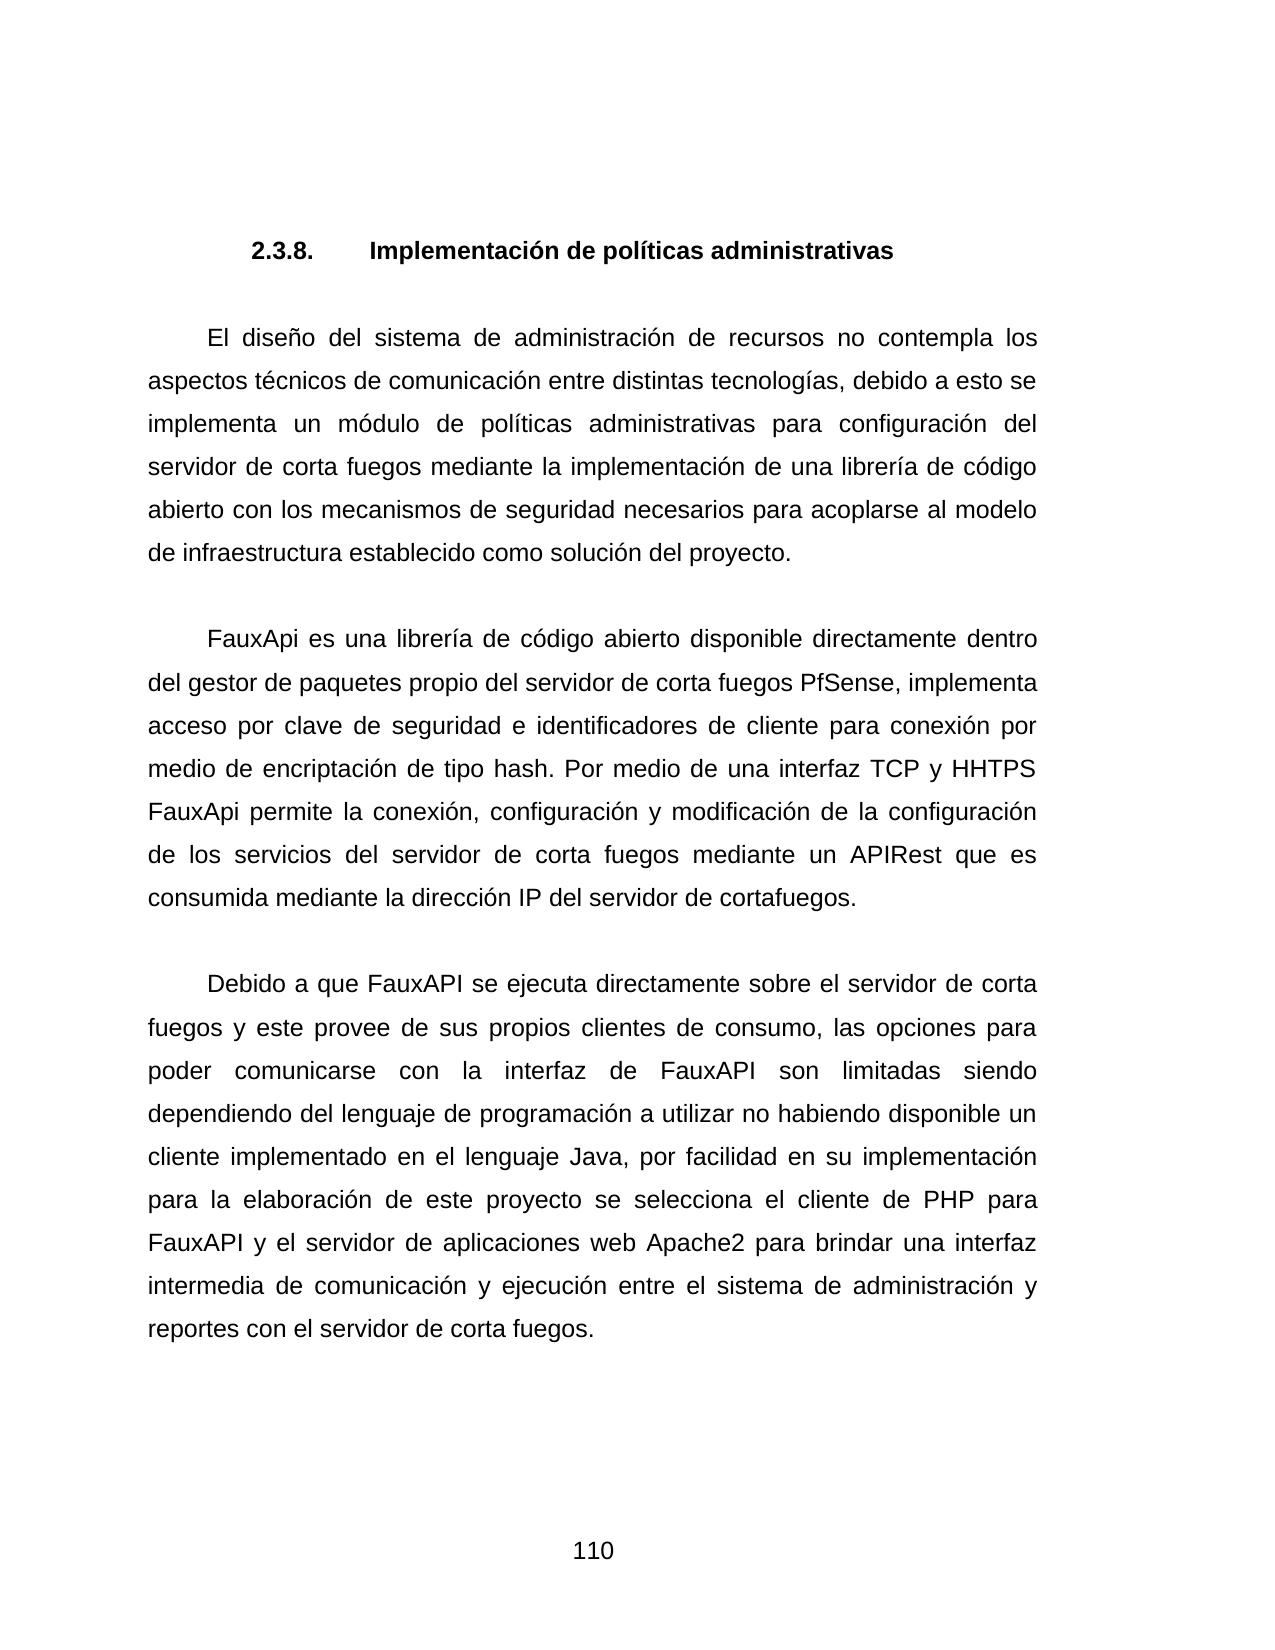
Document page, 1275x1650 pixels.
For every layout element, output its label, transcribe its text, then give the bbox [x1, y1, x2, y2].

text Debido a que FauxAPI se ejecuta directamente sobre el servidor de corta fuegos y este provee de sus propios clientes de consumo, las opciones para poder comunicarse con la interfaz de FauxAPI son limitadas siendo dependiendo del lenguaje de programación a utilizar no habiendo disponible un cliente implementado en el lenguaje Java, por facilidad en su implementación para la elaboración de este proyecto se selecciona el cliente de PHP para FauxAPI y el servidor de aplicaciones web Apache2 para brindar una interfaz intermedia de comunicación y ejecución entre el sistema de administración y reportes con el servidor de corta fuegos. [148, 969, 1039, 1343]
text El diseño del sistema de administración de recursos no contempla los aspectos técnicos de comunicación entre distintas tecnologías, debido a esto se implementa un módulo de políticas administrativas para configuración del servidor de corta fuegos mediante la implementación de una librería de código abierto con los mecanismos de seguridad necesarios para acoplarse al modelo de infraestructura establecido como solución del proyecto. [148, 322, 1039, 567]
text Implementación de políticas administrativas [251, 236, 1039, 265]
text FauxApi es una librería de código abierto disponible directamente dentro del gestor de paquetes propio del servidor de corta fuegos PfSense, implementa acceso por clave de seguridad e identificadores de cliente para conexión por medio de encriptación de tipo hash. Por medio de una interfaz TCP y HHTPS FauxApi permite la conexión, configuración y modificación de la configuración de los servicios del servidor de corta fuegos mediante un APIRest que es consumida mediante la dirección IP del servidor de cortafuegos. [148, 624, 1039, 912]
